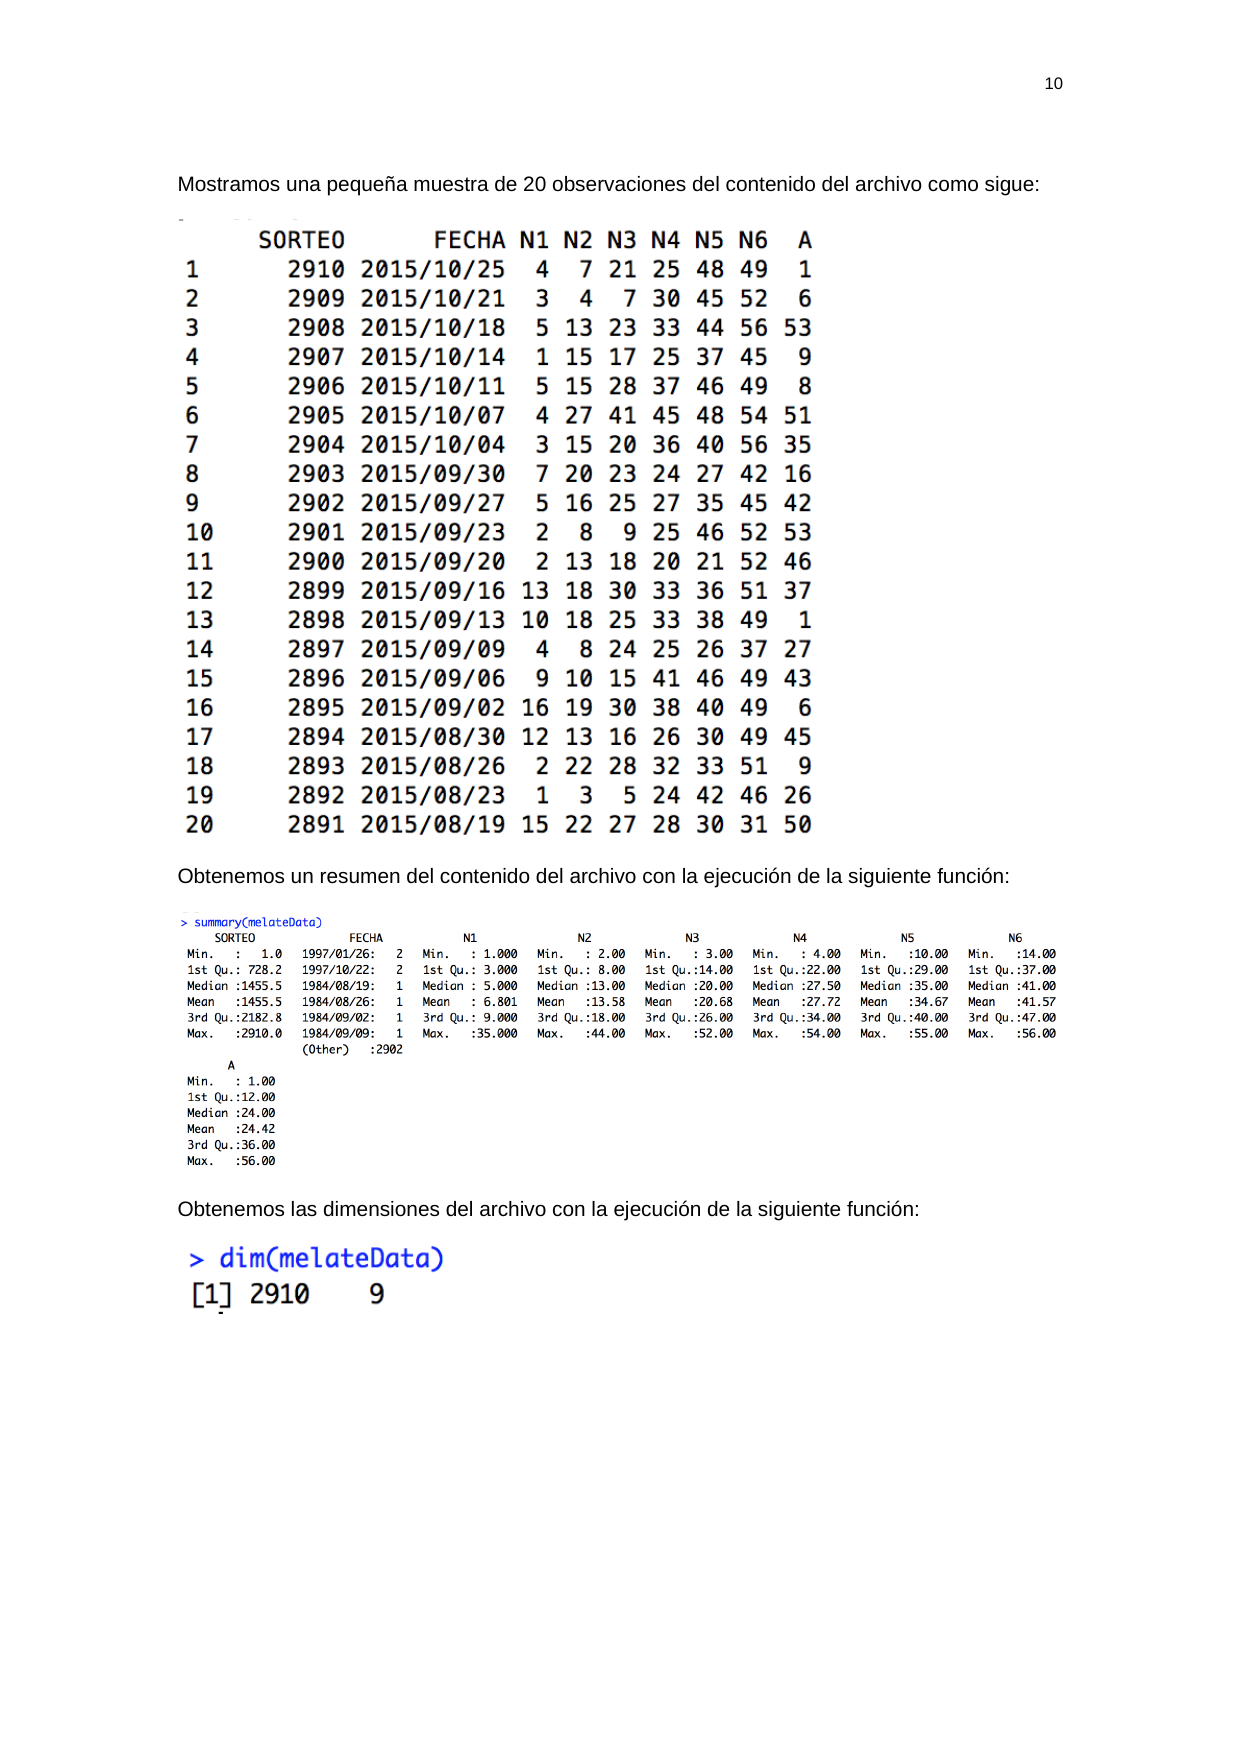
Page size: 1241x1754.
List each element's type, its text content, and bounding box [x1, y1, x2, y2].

picture [177, 912, 1063, 1173]
text Mostramos una pequeña muestra de 20 observaciones del contenido del archivo como sigue: [177, 172, 1063, 196]
picture [177, 1244, 463, 1314]
picture [177, 219, 819, 841]
text Obtenemos las dimensiones del archivo con la ejecución de la siguiente función: [177, 1197, 1063, 1221]
text Obtenemos un resumen del contenido del archivo con la ejecución de la siguiente función: [177, 864, 1063, 888]
